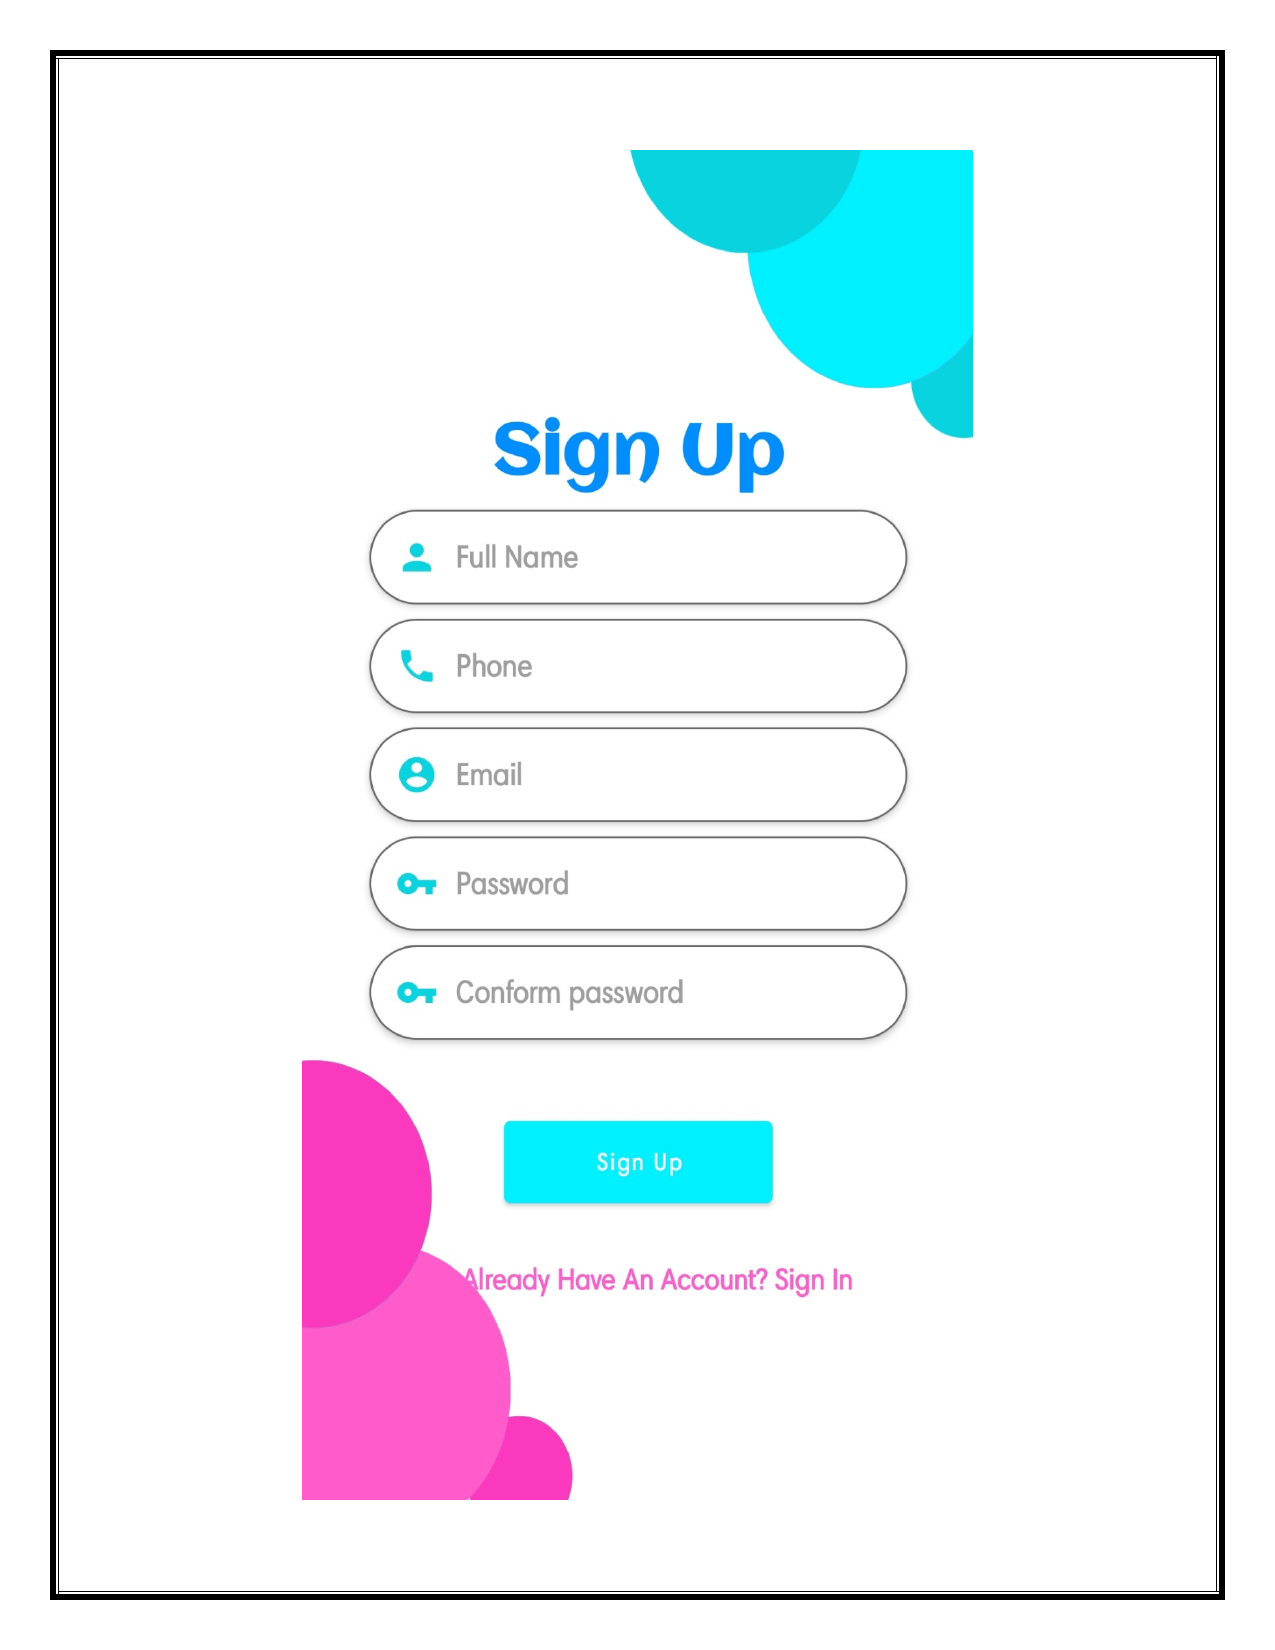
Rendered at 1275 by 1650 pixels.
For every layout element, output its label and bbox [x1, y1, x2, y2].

picture [302, 150, 973, 1500]
